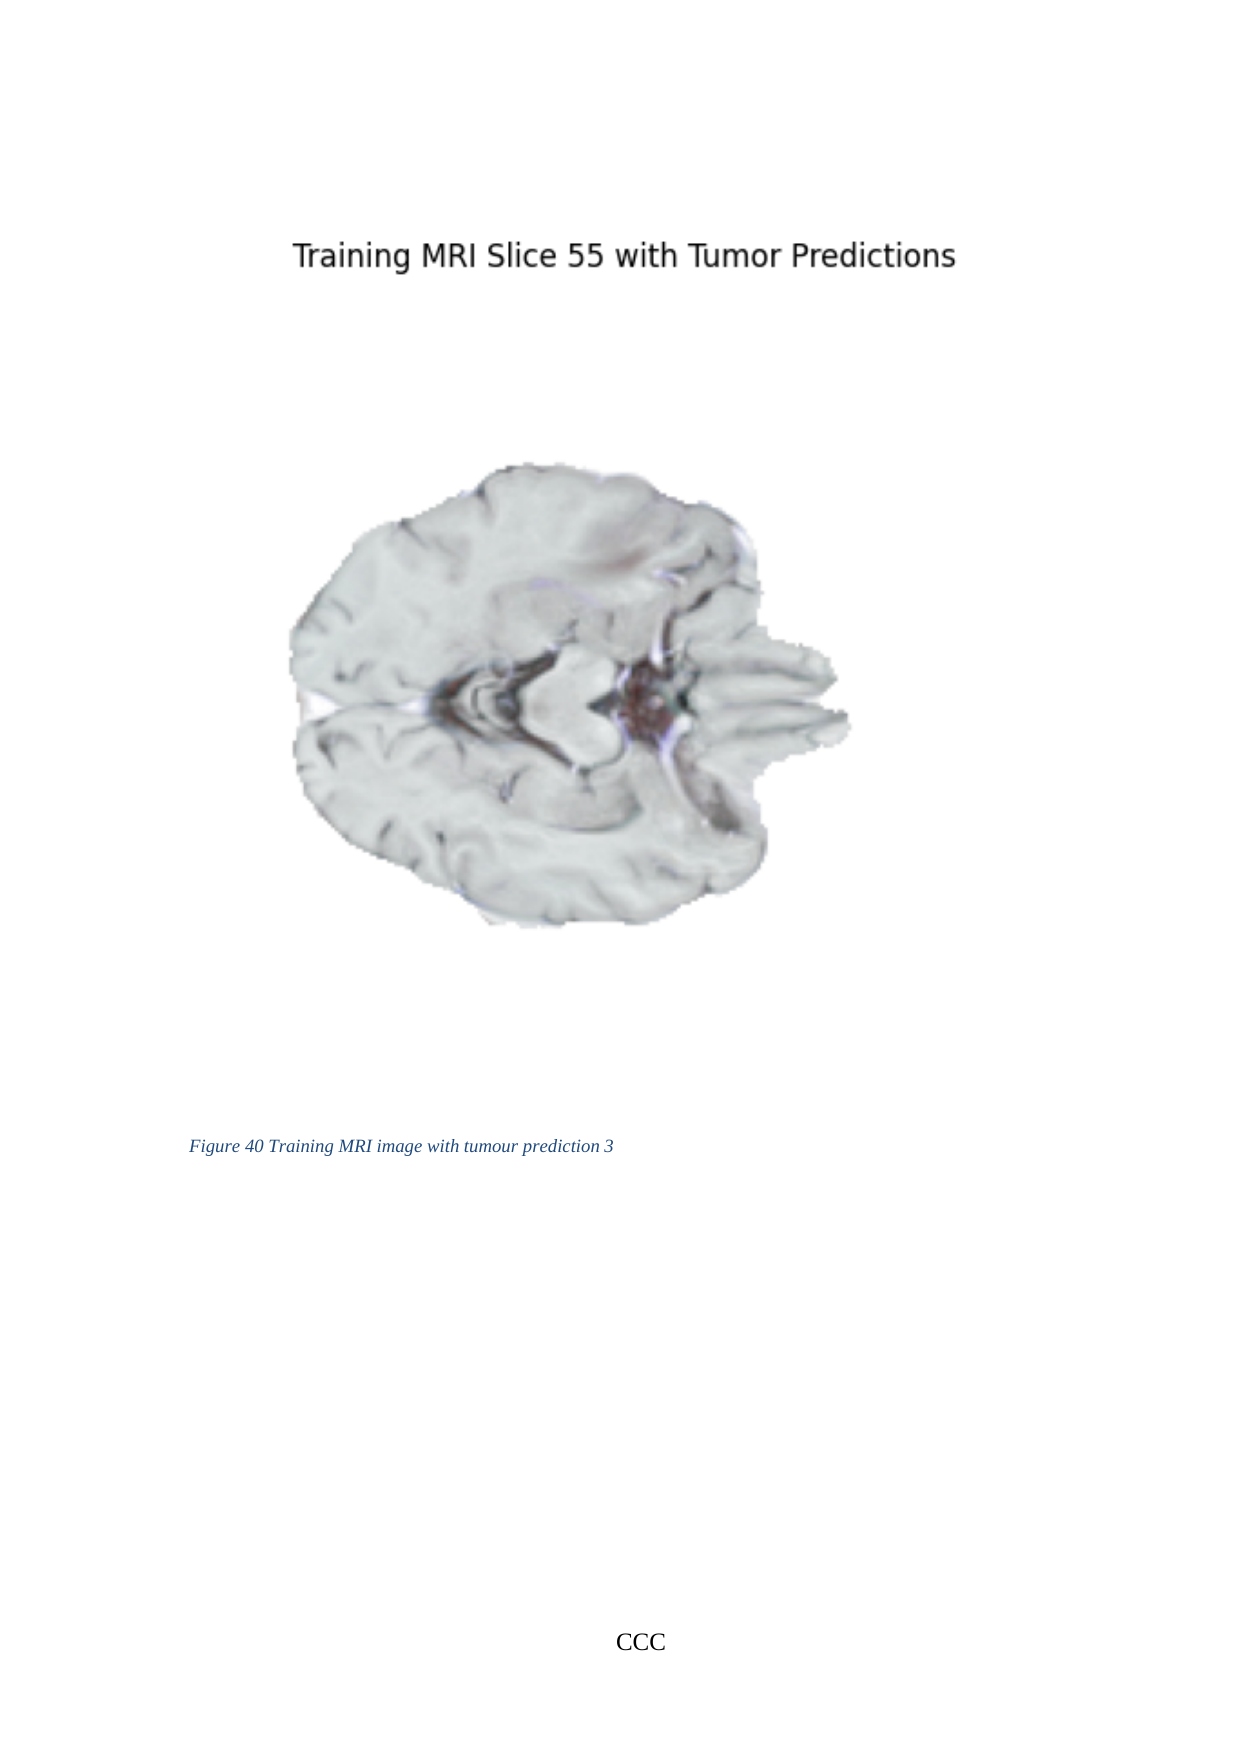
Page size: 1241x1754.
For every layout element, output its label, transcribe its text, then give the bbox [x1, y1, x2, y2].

picture [188, 224, 1060, 1135]
text Figure 40 Training MRI image with tumour prediction 3 [189, 1135, 1092, 1157]
